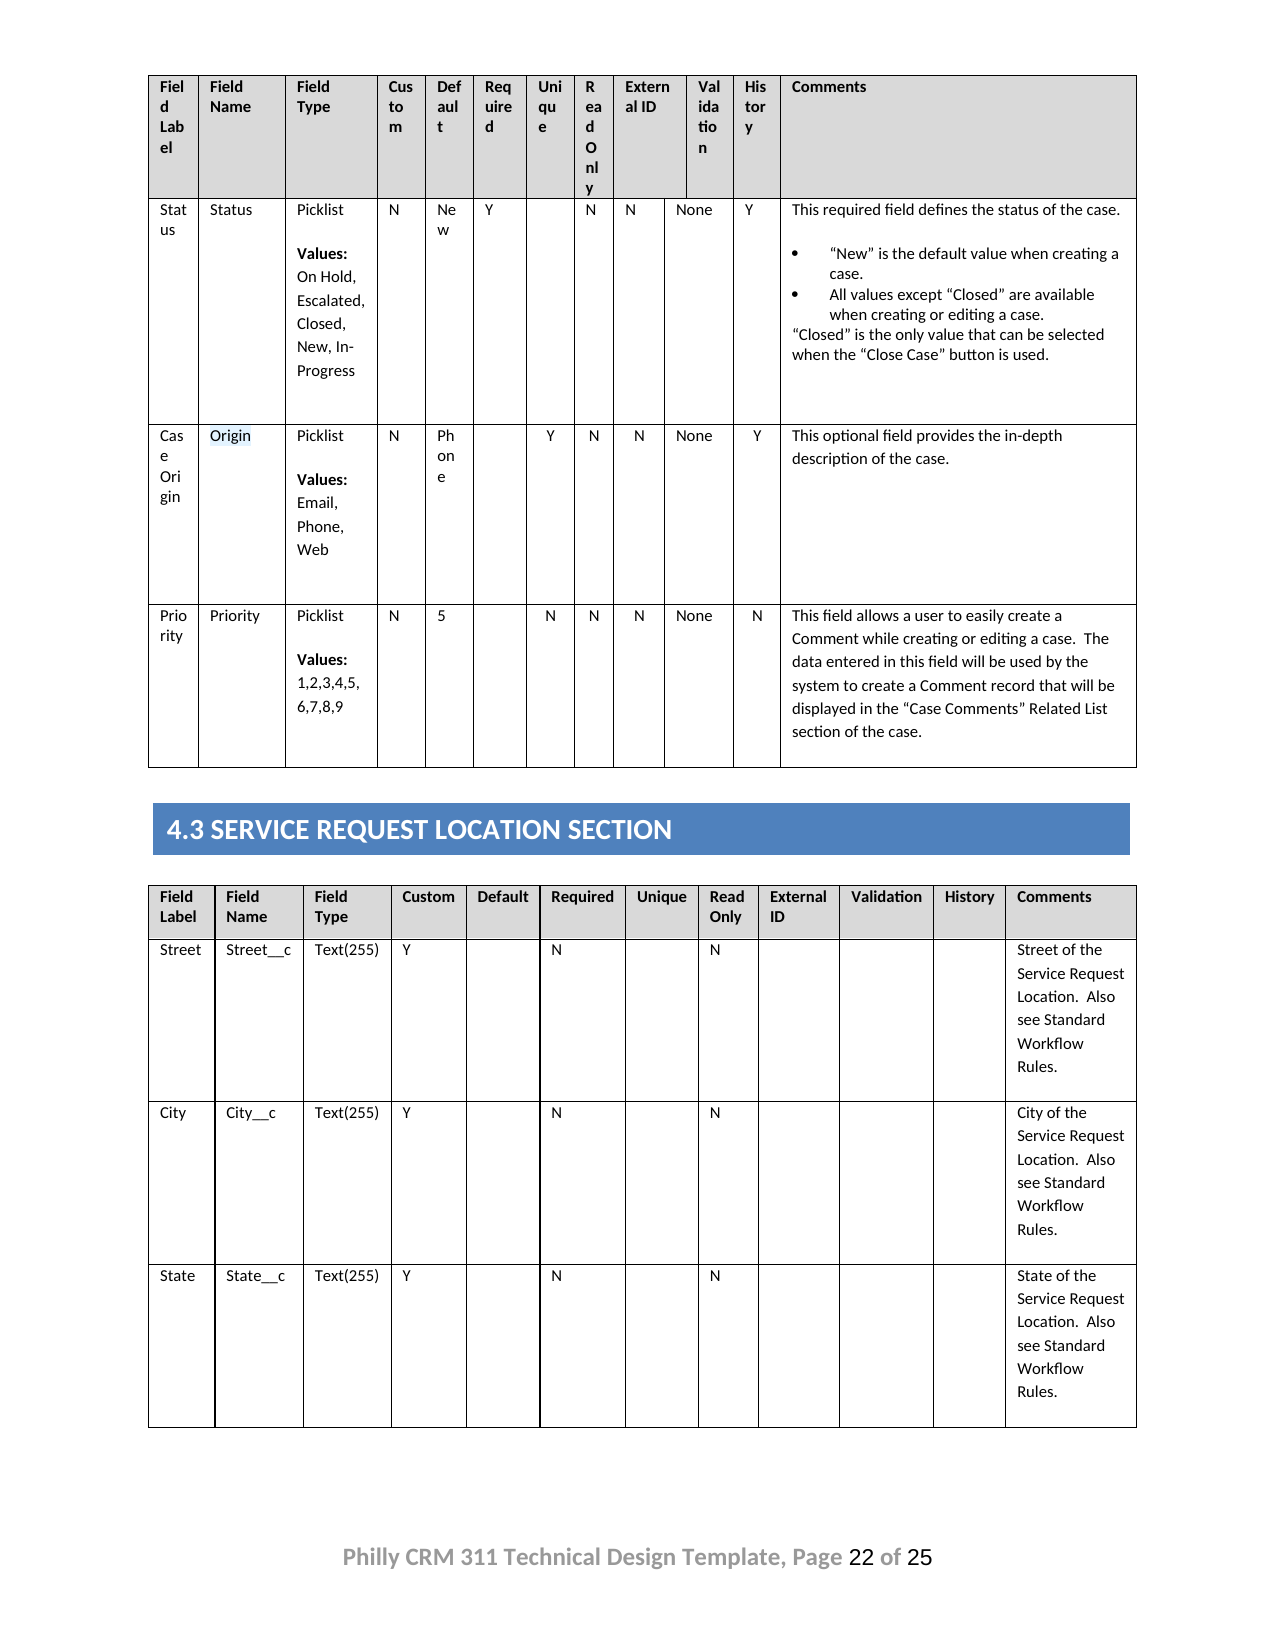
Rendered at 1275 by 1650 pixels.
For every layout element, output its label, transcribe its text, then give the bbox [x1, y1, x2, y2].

table_header 4.3 SERVICE REQUEST LOCATION SECTION [155, 805, 1128, 853]
table_cell [626, 940, 698, 1101]
table_cell None [665, 605, 733, 767]
table_cell Status [199, 199, 285, 424]
table_cell City [149, 1102, 214, 1264]
table_cell N [614, 425, 664, 604]
table_cell Text(255) [304, 940, 391, 1101]
table_cell Street of the Service Request Location. Also see Standard Workflow Rules. [1006, 940, 1136, 1101]
table_cell N [378, 425, 425, 604]
table_cell N [575, 425, 613, 604]
table_header Custom [378, 76, 425, 198]
table_cell N [614, 605, 664, 767]
table_cell Text(255) [304, 1102, 391, 1264]
table_header External ID [614, 76, 686, 198]
table_cell [934, 1102, 1005, 1264]
table_header Required [474, 76, 526, 198]
table_cell This optional field provides the in-depth description of the case. [781, 425, 1136, 604]
table_header Custom [392, 886, 466, 938]
table_cell [759, 940, 839, 1101]
table_cell This field allows a user to easily create a Comment while creating or editing a case. The data entered in this field will be used by the system to create a Comment record that will be displayed in the “Case Comments” Related List section of the case. [781, 605, 1136, 767]
table_header Field Label [149, 886, 214, 938]
table_cell City of the Service Request Location. Also see Standard Workflow Rules. [1006, 1102, 1136, 1264]
table_cell [467, 1102, 539, 1264]
table_cell N [527, 605, 574, 767]
table_cell State__c [216, 1265, 303, 1427]
table_cell Y [474, 199, 526, 424]
table_cell N [575, 199, 613, 424]
table_cell 5 [426, 605, 473, 767]
table_cell [467, 1265, 539, 1427]
table_cell N [734, 605, 780, 767]
table_cell Y [527, 425, 574, 604]
table_cell Y [392, 1102, 466, 1264]
table_cell N [614, 199, 664, 424]
table_cell Status [149, 199, 198, 424]
table_header Default [467, 886, 539, 938]
table_cell [934, 940, 1005, 1101]
table_cell [840, 1102, 933, 1264]
table_cell State [149, 1265, 214, 1427]
table_header Read Only [699, 886, 758, 938]
table_cell N [541, 940, 625, 1101]
table_cell Y [734, 425, 780, 604]
table_cell N [541, 1265, 625, 1427]
table_header Field Name [199, 76, 285, 198]
table_cell [474, 605, 526, 767]
table_header Field Type [286, 76, 377, 198]
table_cell N [378, 199, 425, 424]
table_header Field Name [216, 886, 303, 938]
table_header Read Only [575, 76, 613, 198]
table_cell N [541, 1102, 625, 1264]
table_cell [626, 1102, 698, 1264]
table_cell [626, 1265, 698, 1427]
table_cell N [699, 1102, 758, 1264]
table_cell Picklist Values: On Hold, Escalated, Closed, New, In-Progress [286, 199, 377, 424]
table_header Comments [781, 76, 1136, 198]
table_cell Picklist Values: 1,2,3,4,5,6,7,8,9 [286, 605, 377, 767]
table_cell [934, 1265, 1005, 1427]
table_cell None [665, 199, 733, 424]
table_header History [734, 76, 780, 198]
table_cell Street__c [216, 940, 303, 1101]
table_cell [840, 940, 933, 1101]
table_cell [759, 1102, 839, 1264]
table_cell Origin [199, 425, 285, 604]
table_cell N [699, 1265, 758, 1427]
table_cell N [575, 605, 613, 767]
table_header External ID [759, 886, 839, 938]
table_cell State of the Service Request Location. Also see Standard Workflow Rules. [1006, 1265, 1136, 1427]
table_cell Y [734, 199, 780, 424]
table_cell Priority [149, 605, 198, 767]
table_cell Priority [199, 605, 285, 767]
table_cell Picklist Values: Email, Phone, Web [286, 425, 377, 604]
table_cell [467, 940, 539, 1101]
table_cell Text(255) [304, 1265, 391, 1427]
table_cell [474, 425, 526, 604]
table_cell This required field defines the status of the case. “New” is the default value when creating a case. All values except “Closed” are available when creating or editing a case. “Closed” is the only value that can be selected when the “Close Case” button is used. [781, 199, 1136, 424]
table_header Validation [687, 76, 733, 198]
table_header Comments [1006, 886, 1136, 938]
table_header Required [541, 886, 625, 938]
table_cell Case Origin [149, 425, 198, 604]
table_cell Phone [426, 425, 473, 604]
table_cell None [665, 425, 733, 604]
table_cell N [378, 605, 425, 767]
table_header Unique [527, 76, 574, 198]
table_cell [759, 1265, 839, 1427]
table_cell Y [392, 1265, 466, 1427]
table_header Field Label [149, 76, 198, 198]
table_header Validation [840, 886, 933, 938]
table_header Default [426, 76, 473, 198]
table_cell Street [149, 940, 214, 1101]
table_cell New [426, 199, 473, 424]
table_cell N [699, 940, 758, 1101]
table_header Unique [626, 886, 698, 938]
table_cell [527, 199, 574, 424]
table_cell Y [392, 940, 466, 1101]
table_cell [840, 1265, 933, 1427]
table_cell City__c [216, 1102, 303, 1264]
table_header History [934, 886, 1005, 938]
table_header Field Type [304, 886, 391, 938]
